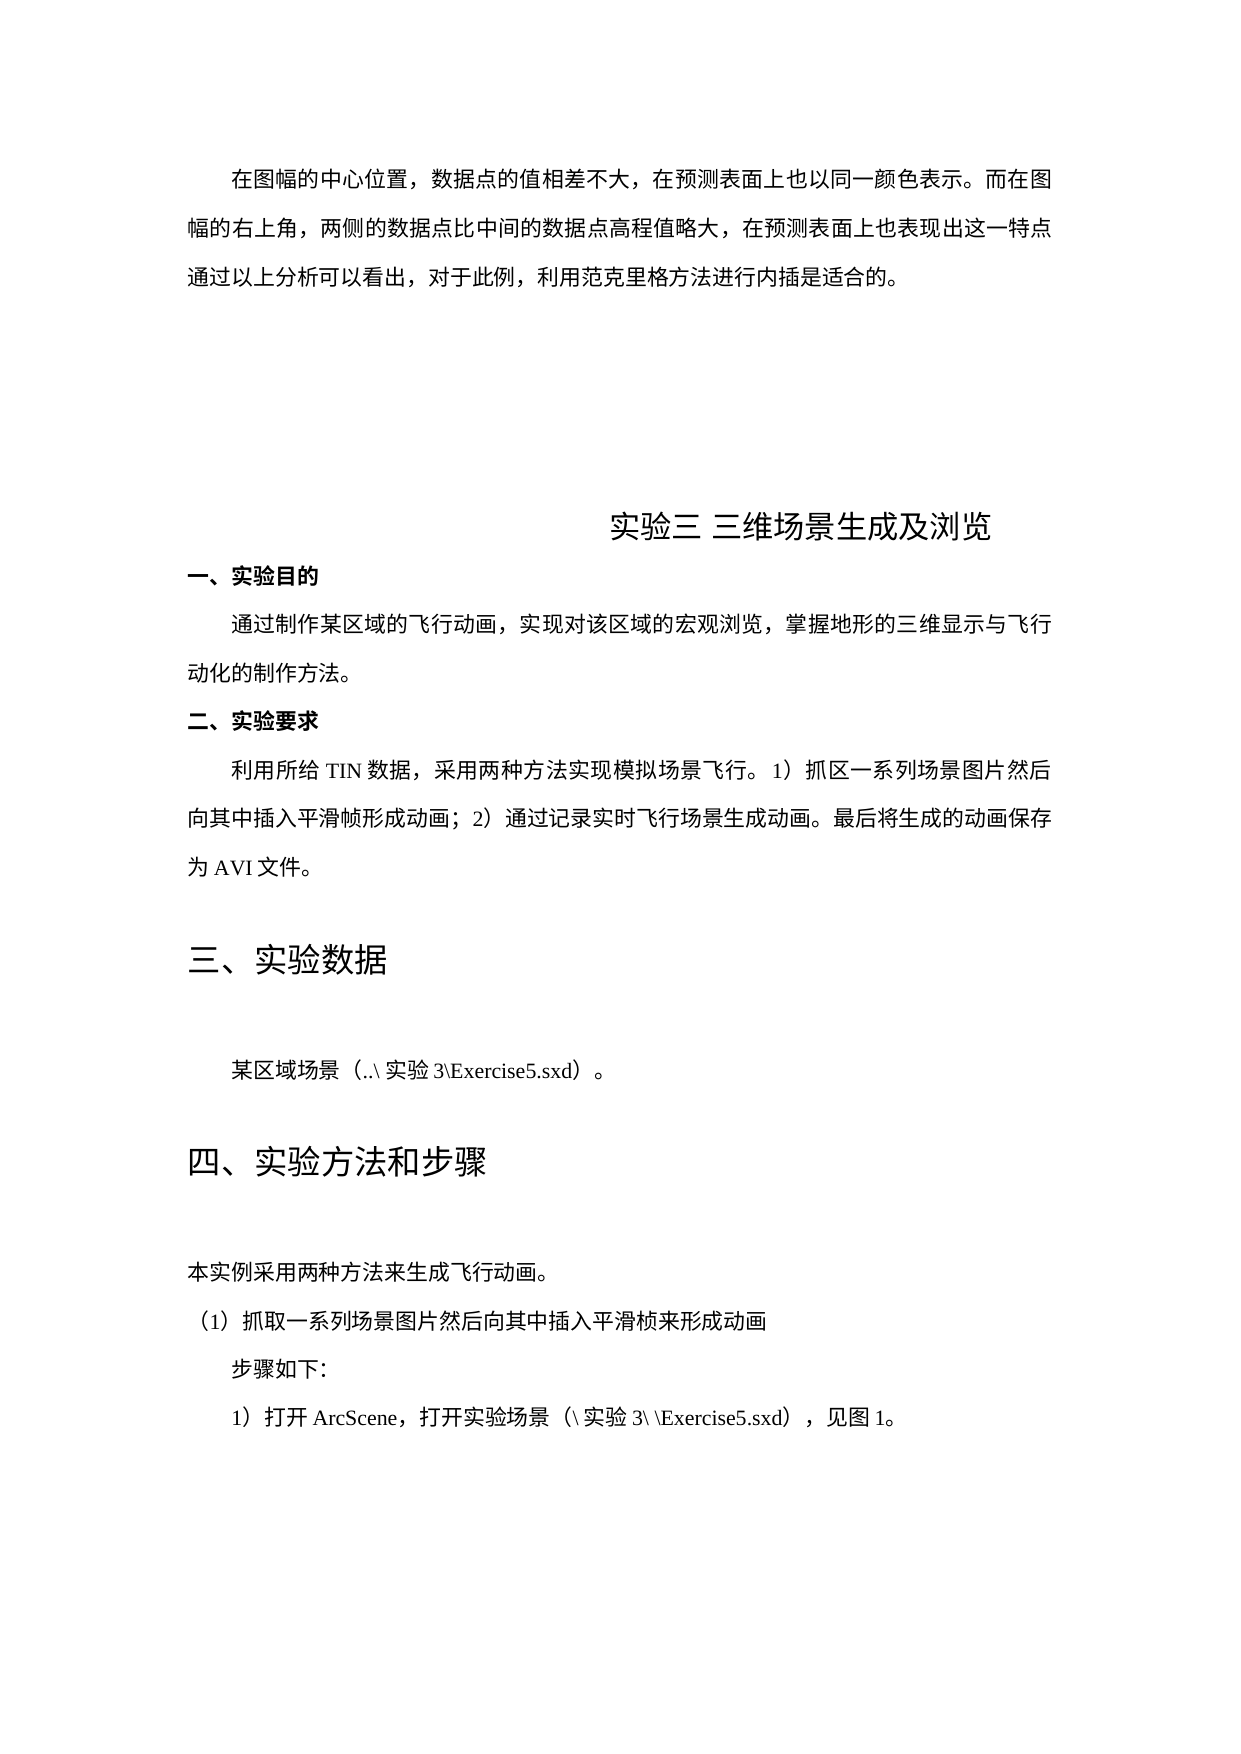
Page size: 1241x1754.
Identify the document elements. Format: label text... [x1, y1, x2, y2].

text 在图幅的中心位置，数据点的值相差不大，在预测表面上也以同一颜色表示。而在图幅的右上角，两侧的数据点比中间的数据点高程值略大，在预测表面上也表现出这一特点。通过以上分析可以看出，对于此例，利用范克里格方法进行内插是适合的。 [187, 162, 1053, 292]
text 二、实验要求 [187, 704, 1053, 736]
text （1）抓取一系列场景图片然后向其中插入平滑桢来形成动画 [187, 1303, 1053, 1336]
subtitle 三、实验数据 [187, 925, 1053, 990]
text 步骤如下： [187, 1352, 1053, 1384]
subtitle 实验三 三维场景生成及浏览 [548, 493, 1053, 558]
text 1）打开ArcScene，打开实验场景（\ 实验3\ \Exercise5.sxd），见图1。 [187, 1400, 1053, 1432]
text 一、实验目的 [187, 558, 1053, 591]
text 本实例采用两种方法来生成飞行动画。 [187, 1255, 1053, 1287]
text 利用所给TIN数据，采用两种方法实现模拟场景飞行。1）抓区一系列场景图片然后向其中插入平滑帧形成动画；2）通过记录实时飞行场景生成动画。最后将生成的动画保存为AVI文件。 [187, 752, 1053, 882]
text 通过制作某区域的飞行动画，实现对该区域的宏观浏览，掌握地形的三维显示与飞行动化的制作方法。 [187, 607, 1053, 688]
subtitle 四、实验方法和步骤 [187, 1128, 1053, 1193]
text 某区域场景（..\ 实验3\Exercise5.sxd）。 [187, 1052, 1053, 1085]
